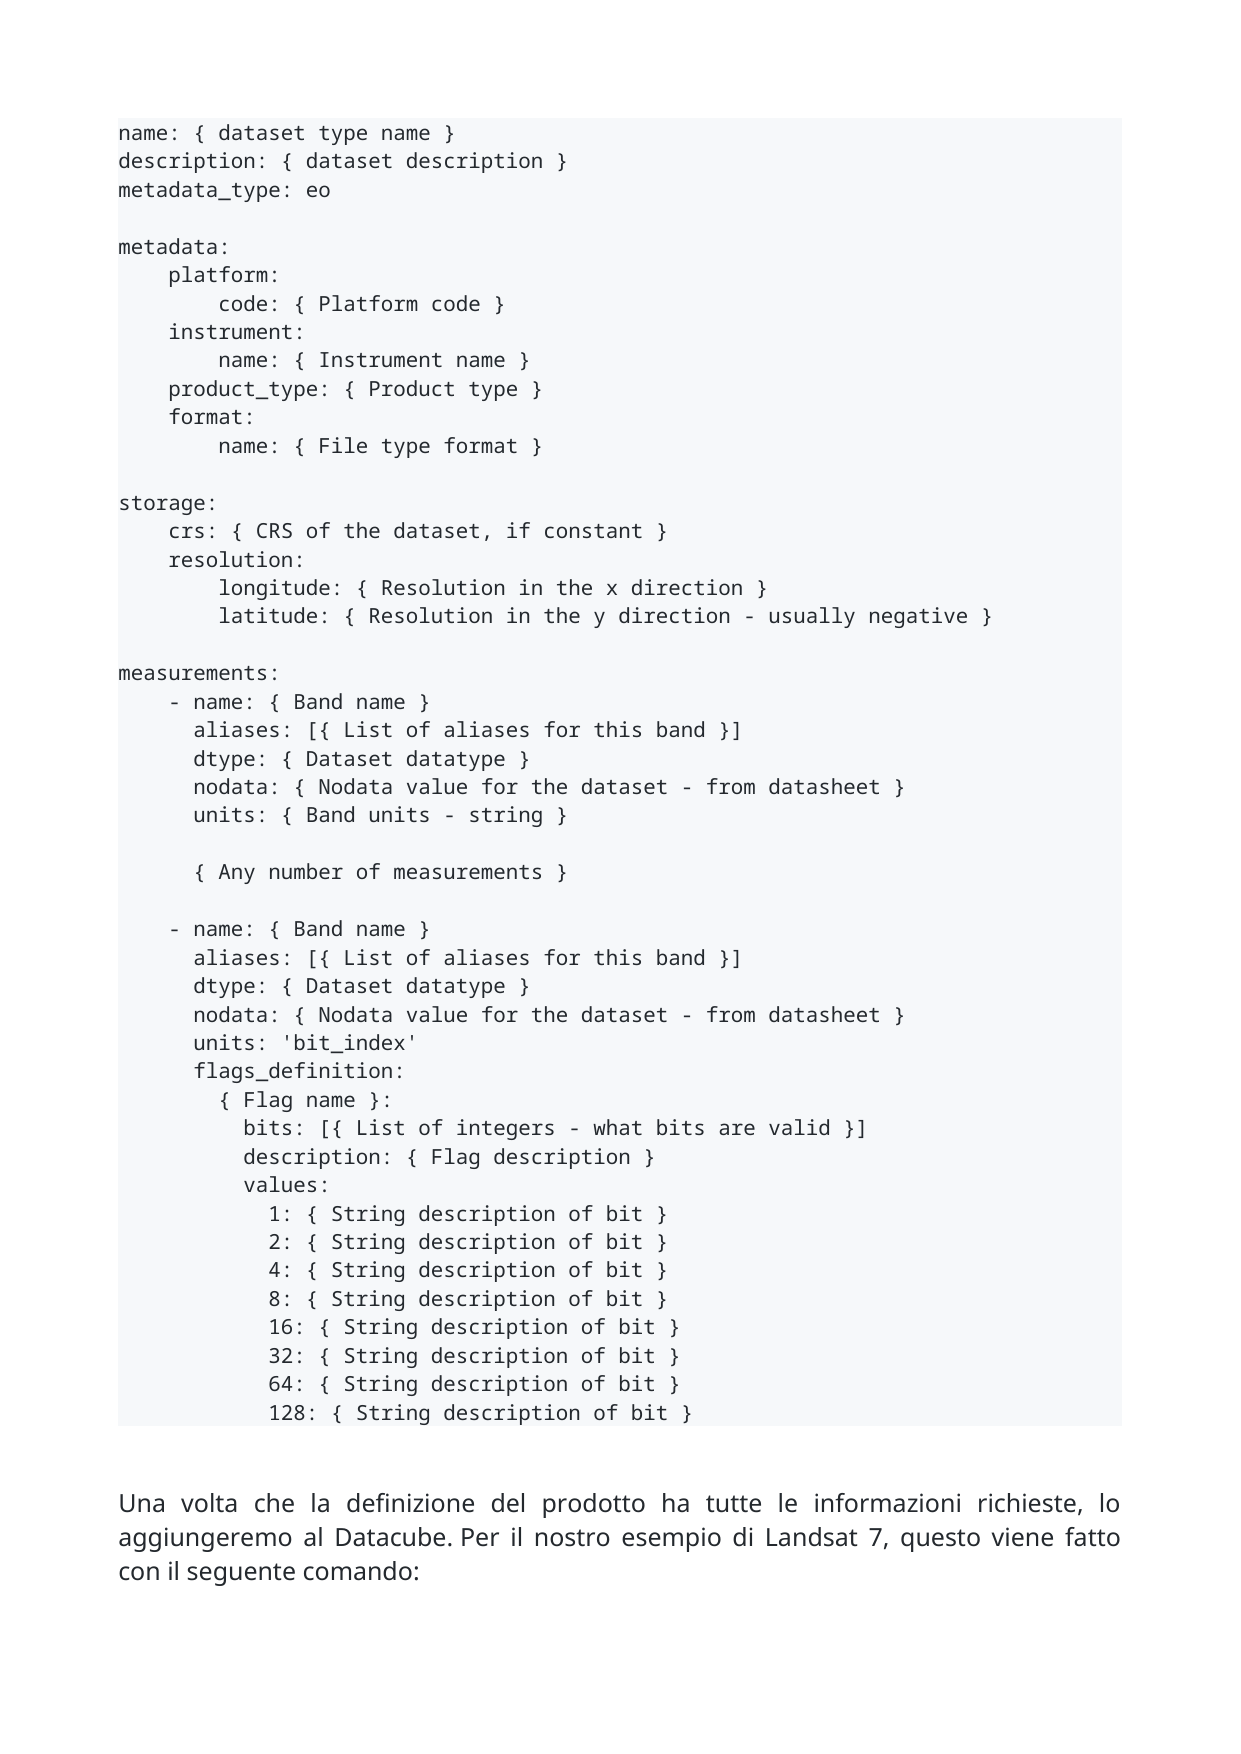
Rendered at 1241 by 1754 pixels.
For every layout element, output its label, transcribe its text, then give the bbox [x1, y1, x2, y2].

text measurements: [118, 658, 1122, 687]
text name: { dataset type name } [118, 118, 1122, 147]
text format: [118, 402, 1122, 431]
text units: { Band units - string } [118, 801, 1122, 829]
text 8: { String description of bit } [118, 1284, 1122, 1312]
text storage: [118, 488, 1122, 516]
text bits: [{ List of integers - what bits are valid }] [118, 1113, 1122, 1142]
text name: { File type format } [118, 431, 1122, 459]
text units: 'bit_index' [118, 1028, 1122, 1057]
text 128: { String description of bit } [118, 1398, 1122, 1426]
text latitude: { Resolution in the y direction - usually negative } [118, 602, 1122, 630]
text flags_definition: [118, 1057, 1122, 1085]
text metadata: [118, 232, 1122, 260]
text nodata: { Nodata value for the dataset - from datasheet } [118, 772, 1122, 801]
text description: { dataset description } [118, 147, 1122, 175]
text nodata: { Nodata value for the dataset - from datasheet } [118, 1000, 1122, 1028]
text { Flag name }: [118, 1085, 1122, 1113]
text description: { Flag description } [118, 1142, 1122, 1170]
text instrument: [118, 317, 1122, 346]
text metadata_type: eo [118, 175, 1122, 203]
text 64: { String description of bit } [118, 1369, 1122, 1398]
text crs: { CRS of the dataset, if constant } [118, 516, 1122, 545]
text aliases: [{ List of aliases for this band }] [118, 715, 1122, 744]
text code: { Platform code } [118, 289, 1122, 317]
text 1: { String description of bit } [118, 1199, 1122, 1227]
text platform: [118, 260, 1122, 289]
text longitude: { Resolution in the x direction } [118, 573, 1122, 602]
text 32: { String description of bit } [118, 1341, 1122, 1369]
text resolution: [118, 545, 1122, 573]
text dtype: { Dataset datatype } [118, 971, 1122, 1000]
text 2: { String description of bit } [118, 1227, 1122, 1256]
text Una volta che la definizione del prodotto ha tutte le informazioni richieste, lo aggiungeremo al Datacube. Per il nostro esempio di Landsat 7, questo viene fatto con il seguente comando: [118, 1485, 1122, 1587]
text product_type: { Product type } [118, 374, 1122, 402]
text values: [118, 1170, 1122, 1199]
text dtype: { Dataset datatype } [118, 744, 1122, 772]
text 4: { String description of bit } [118, 1256, 1122, 1284]
text - name: { Band name } [118, 914, 1122, 943]
text aliases: [{ List of aliases for this band }] [118, 943, 1122, 971]
text { Any number of measurements } [118, 857, 1122, 886]
text 16: { String description of bit } [118, 1312, 1122, 1341]
text name: { Instrument name } [118, 346, 1122, 374]
text - name: { Band name } [118, 687, 1122, 715]
